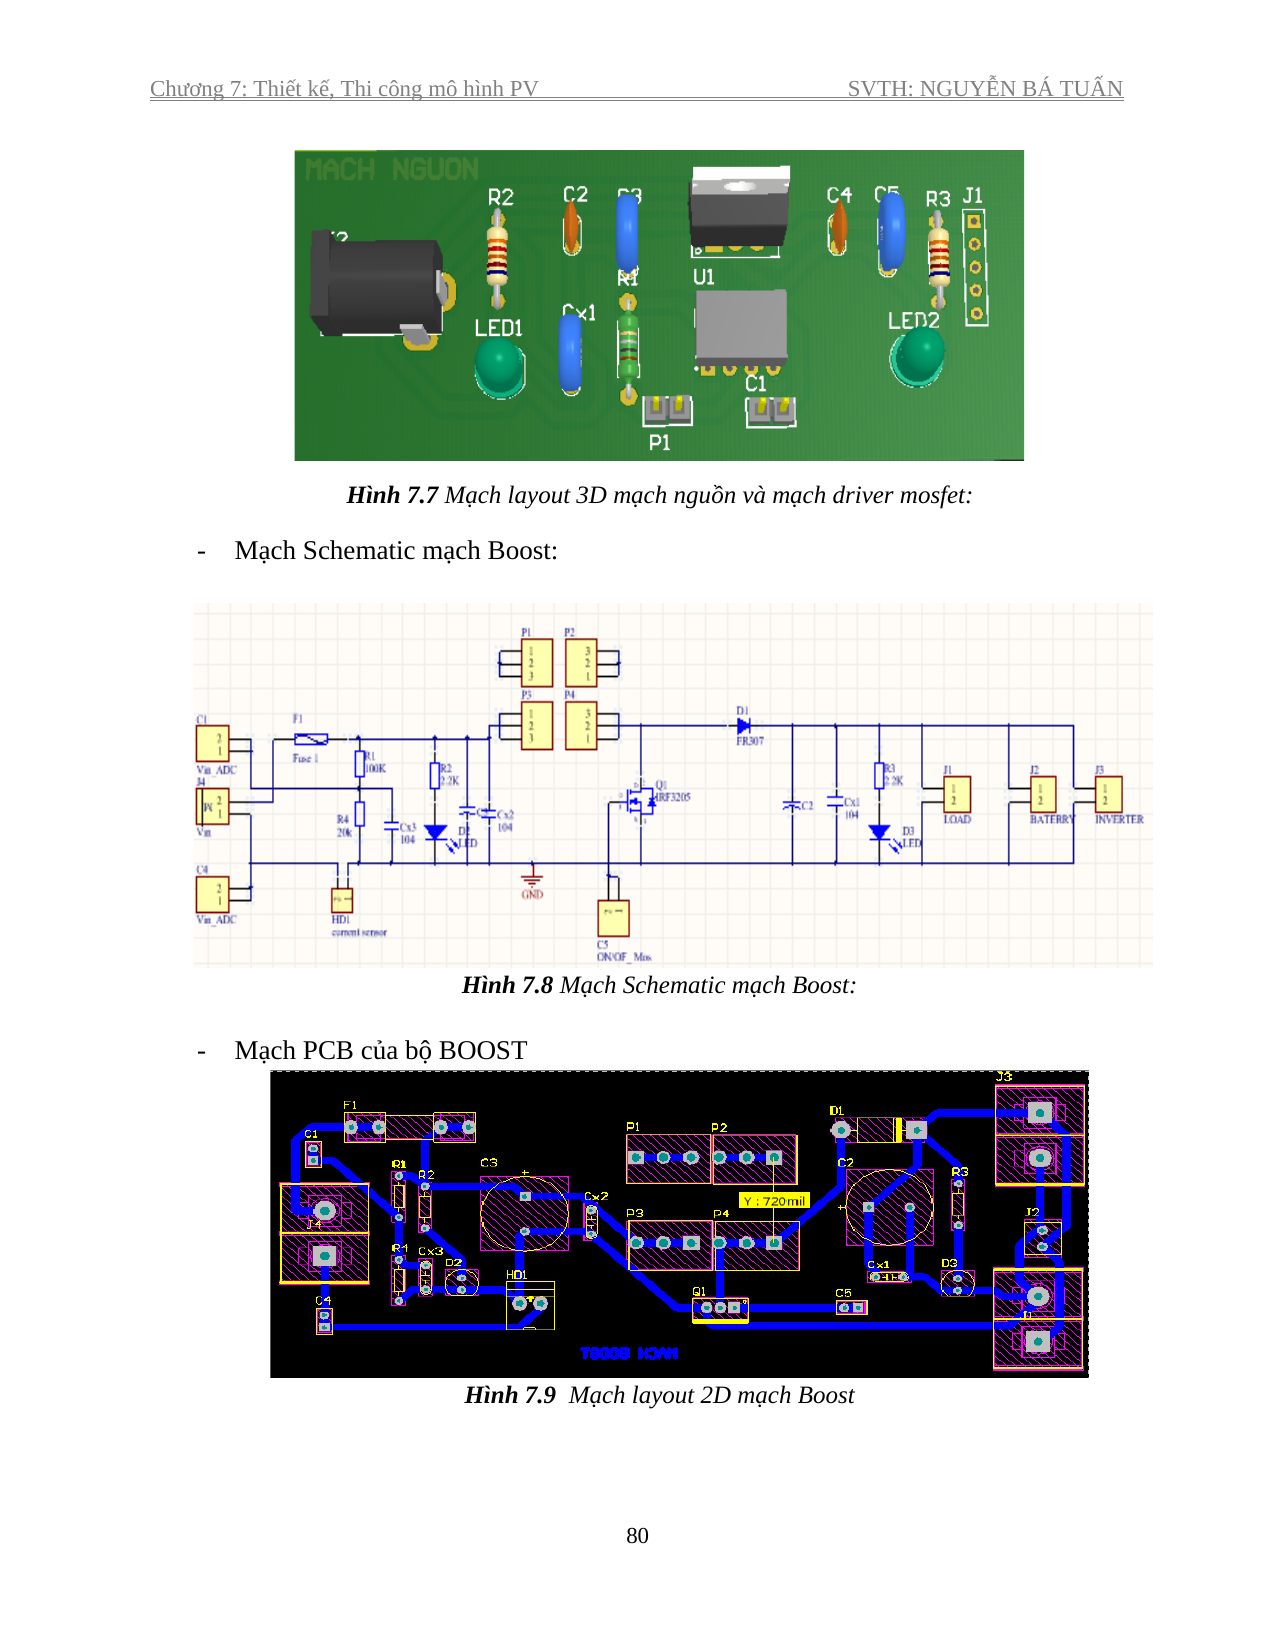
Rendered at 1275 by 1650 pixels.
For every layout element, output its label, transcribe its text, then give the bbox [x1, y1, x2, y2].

text Hình 7.7 Mạch layout 3D mạch nguồn và mạch driver mosfet: [150, 480, 1125, 509]
list Mạch Schematic mạch Boost: [197, 534, 1125, 565]
picture [294, 150, 1025, 461]
picture [193, 603, 1154, 968]
list Mạch PCB của bộ BOOST [197, 1034, 1125, 1065]
list Hình 7.8 Mạch Schematic mạch Boost: [194, 970, 1125, 998]
list Hình 7.9 Mạch layout 2D mạch Boost [194, 1380, 1125, 1409]
picture [270, 1070, 1089, 1378]
